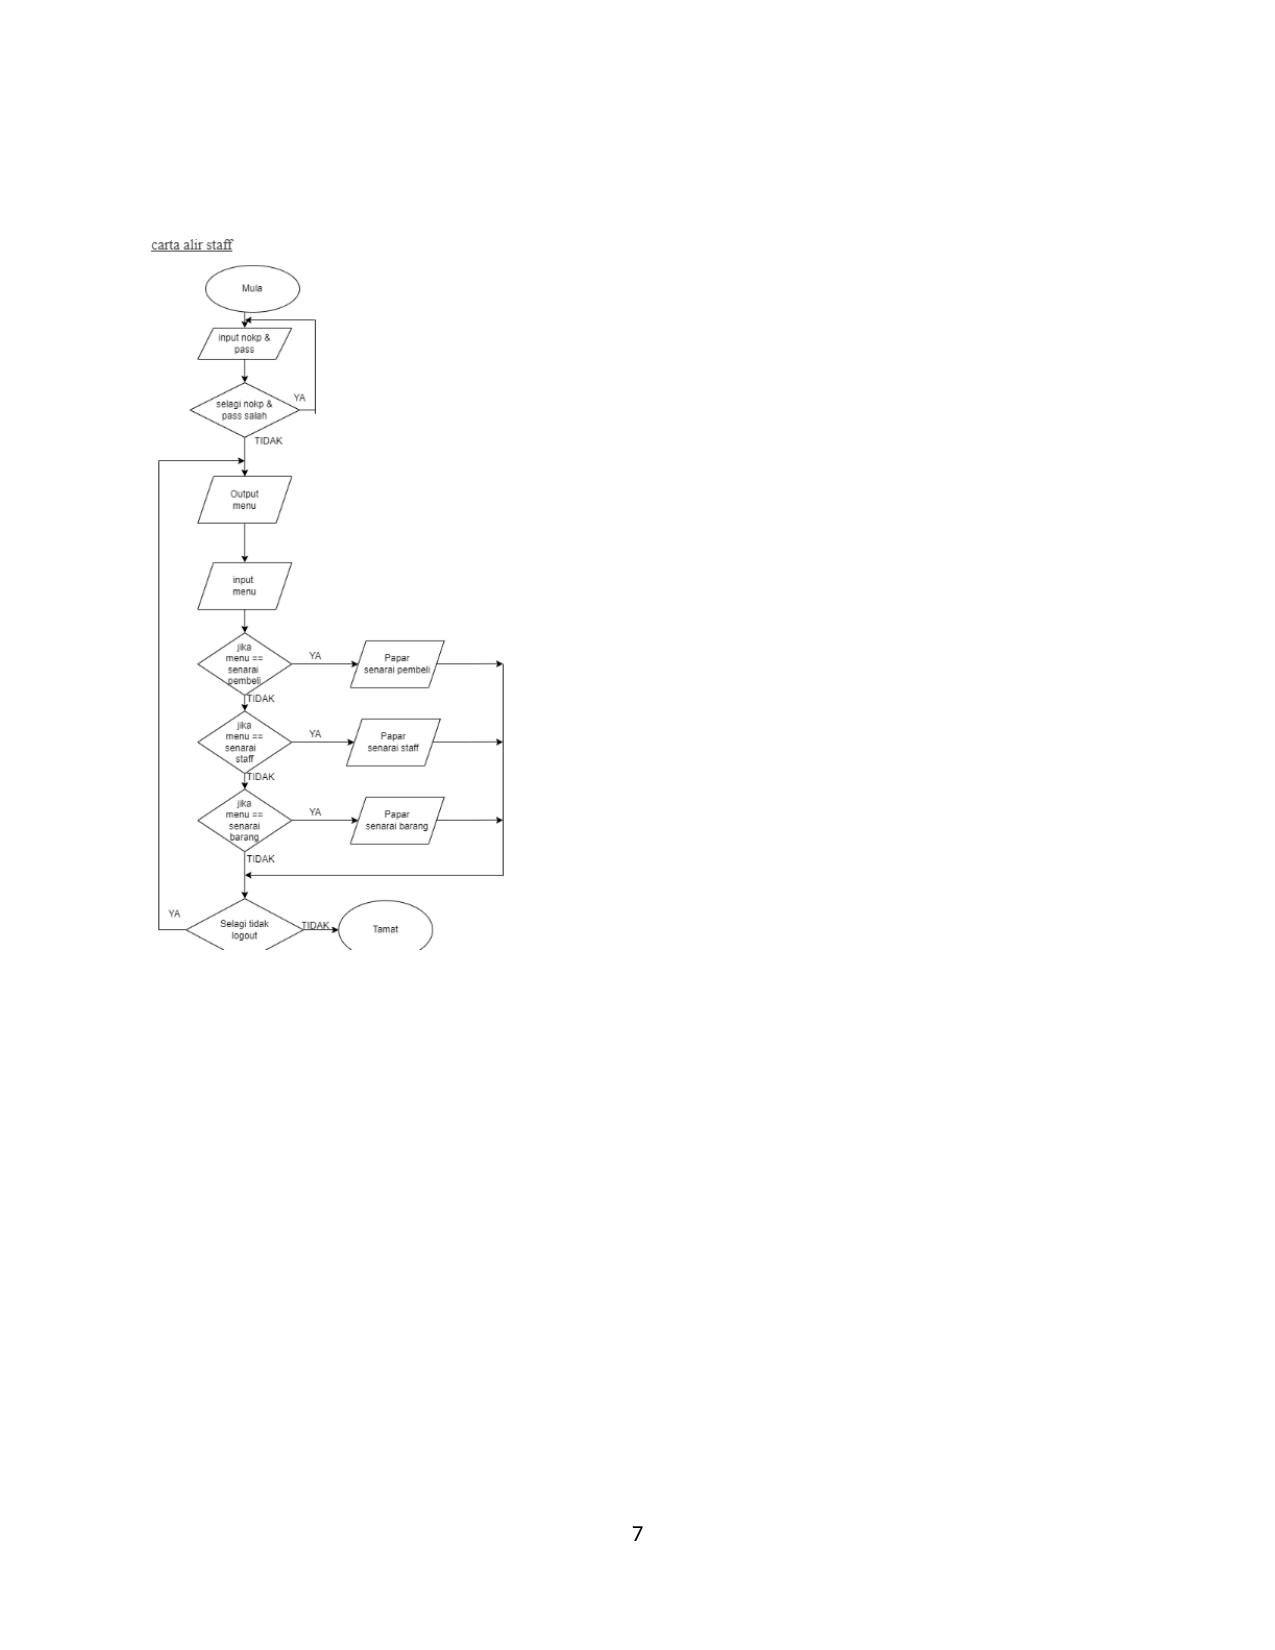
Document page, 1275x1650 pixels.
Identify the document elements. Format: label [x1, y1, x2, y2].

picture [150, 236, 583, 950]
